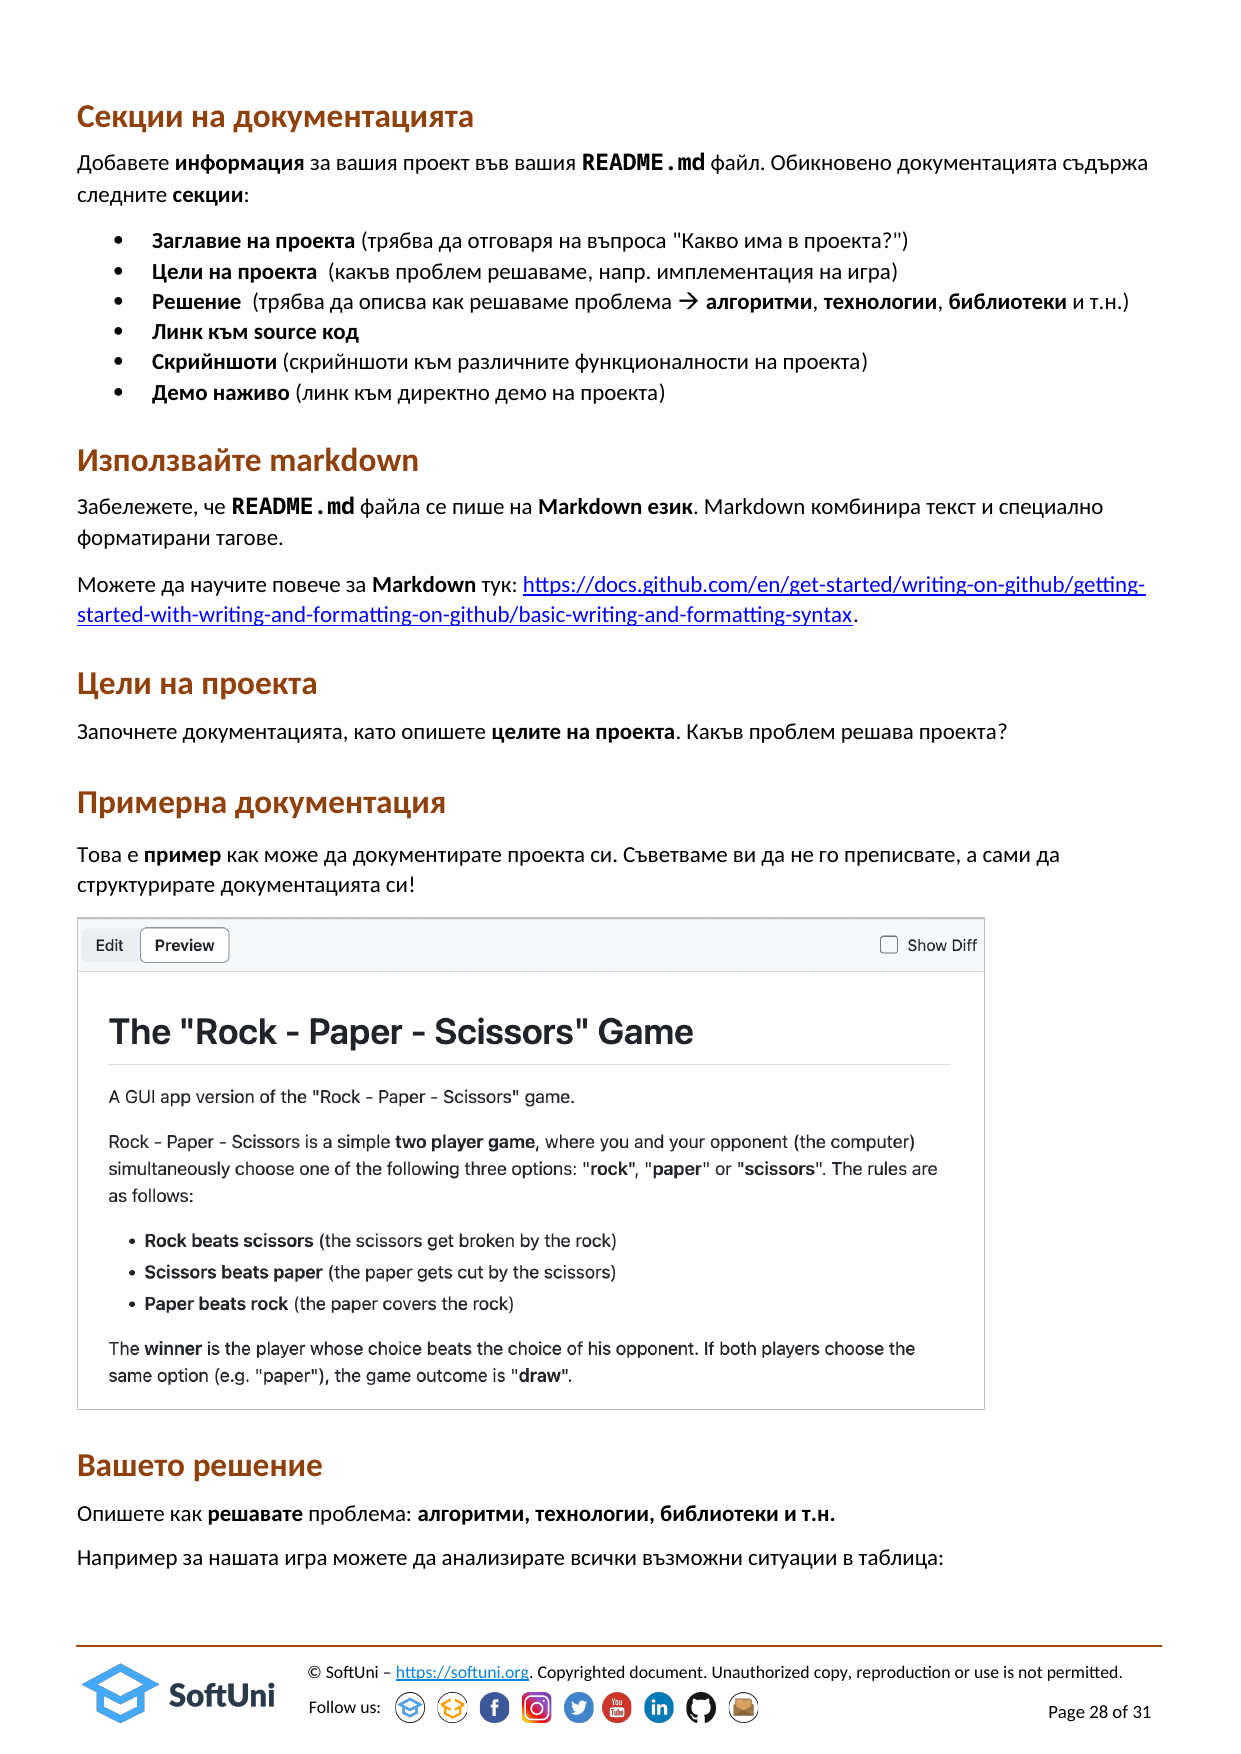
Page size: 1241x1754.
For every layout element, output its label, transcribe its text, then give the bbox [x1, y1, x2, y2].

list Заглавие на проекта (трябва да отговаря на въпроса "Какво има в проекта?") [114, 227, 1163, 255]
picture [75, 1658, 281, 1729]
picture [665, 1692, 674, 1701]
picture [602, 1692, 632, 1723]
picture [728, 1692, 759, 1723]
picture [686, 1692, 716, 1723]
picture [437, 1692, 468, 1723]
picture [644, 1714, 653, 1723]
text Например за нашата игра можете да анализирате всички възможни ситуации в таблица: [77, 1543, 1163, 1571]
list Демо наживо (линк към директно демо на проекта) [114, 378, 1163, 406]
list Цели на проекта (какъв проблем решаваме, напр. имплементация на игра) [114, 257, 1163, 285]
subtitle Примерна документация [77, 781, 1163, 821]
picture [522, 1692, 552, 1723]
picture [479, 1692, 510, 1723]
list Решение (трябва да описва как решаваме проблема алгоритми, технологии, библиотеки и т.н.) [114, 287, 1163, 315]
text Опишете как решавате проблема: алгоритми, технологии, библиотеки и т.н. [77, 1499, 1163, 1527]
subtitle Цели на проекта [77, 662, 1163, 703]
subtitle Секции на документацията [77, 95, 1163, 136]
picture [644, 1692, 653, 1701]
picture [665, 1714, 674, 1723]
text Това е пример как може да документирате проекта си. Съветваме ви да не го преписвате, а сами да структурирате документацията си! [77, 840, 1163, 898]
list Скрийншоти (скрийншоти към различните функционалности на проекта) [114, 347, 1163, 376]
picture [78, 919, 984, 1409]
subtitle Вашето решение [77, 1444, 1163, 1484]
picture [658, 1705, 667, 1714]
subtitle Използвайте markdown [77, 439, 1163, 480]
text Започнете документацията, като опишете целите на проекта. Какъв проблем решава проекта? [77, 717, 1163, 745]
picture [395, 1692, 425, 1723]
list Линк към source код [114, 317, 1163, 345]
text Забележете, че README.md файла се пише на Markdown език. Markdown комбинира текст и специално форматирани тагове. [77, 490, 1163, 552]
picture [564, 1692, 594, 1723]
text Добавете информация за вашия проект във вашия README.md файл. Обикновено документацията съдържа следните секции: [77, 146, 1163, 208]
text Можете да научите повече за Markdown тук: https://docs.github.com/en/get-started/writing-on-github/getting-started-with-writing-and-formatting-on-github/basic-writing-and-formatting-syntax. [77, 570, 1163, 629]
